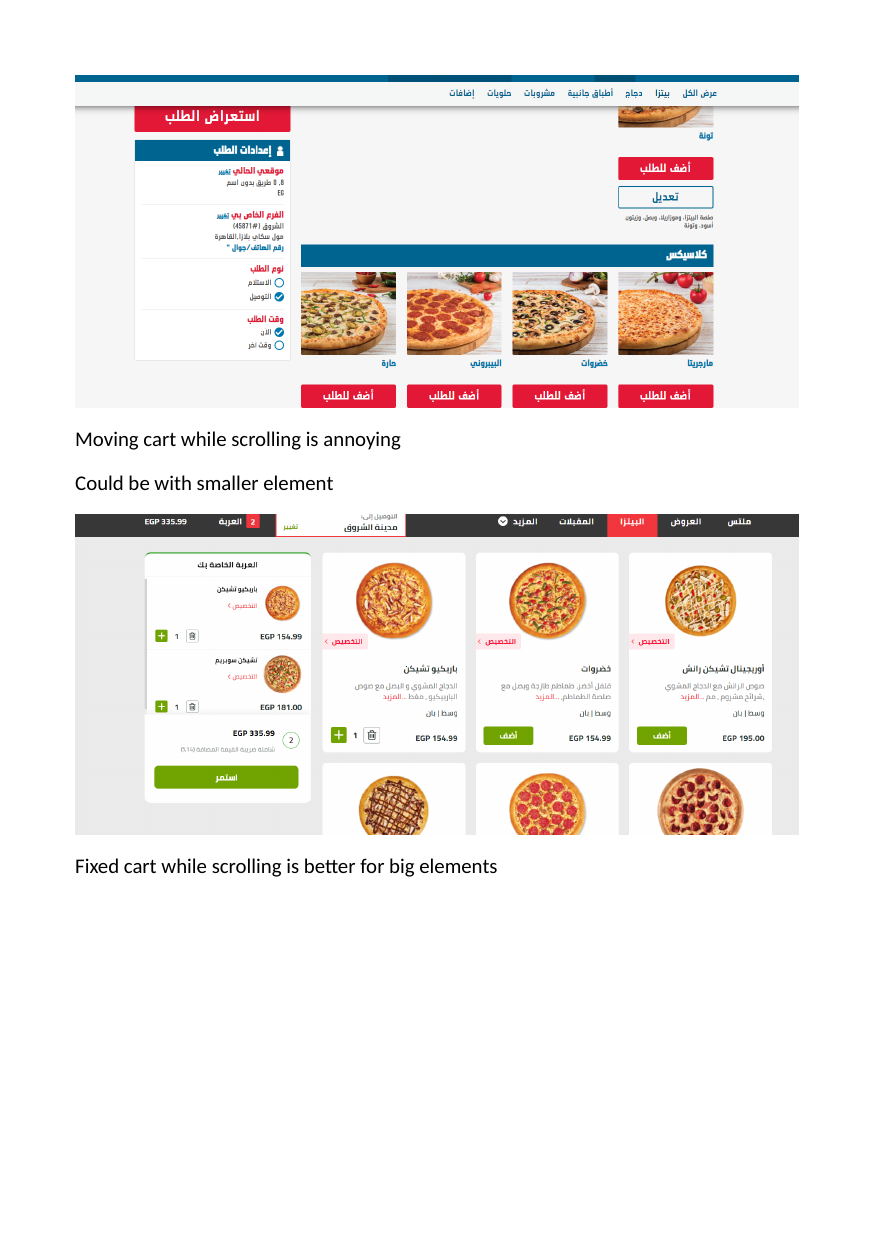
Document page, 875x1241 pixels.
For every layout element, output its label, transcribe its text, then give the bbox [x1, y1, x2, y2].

picture [75, 514, 799, 835]
text Moving cart while scrolling is annoying [75, 426, 799, 451]
text Could be with smaller element [75, 470, 799, 496]
text Fixed cart while scrolling is better for big elements [75, 853, 799, 879]
picture [75, 83, 799, 408]
